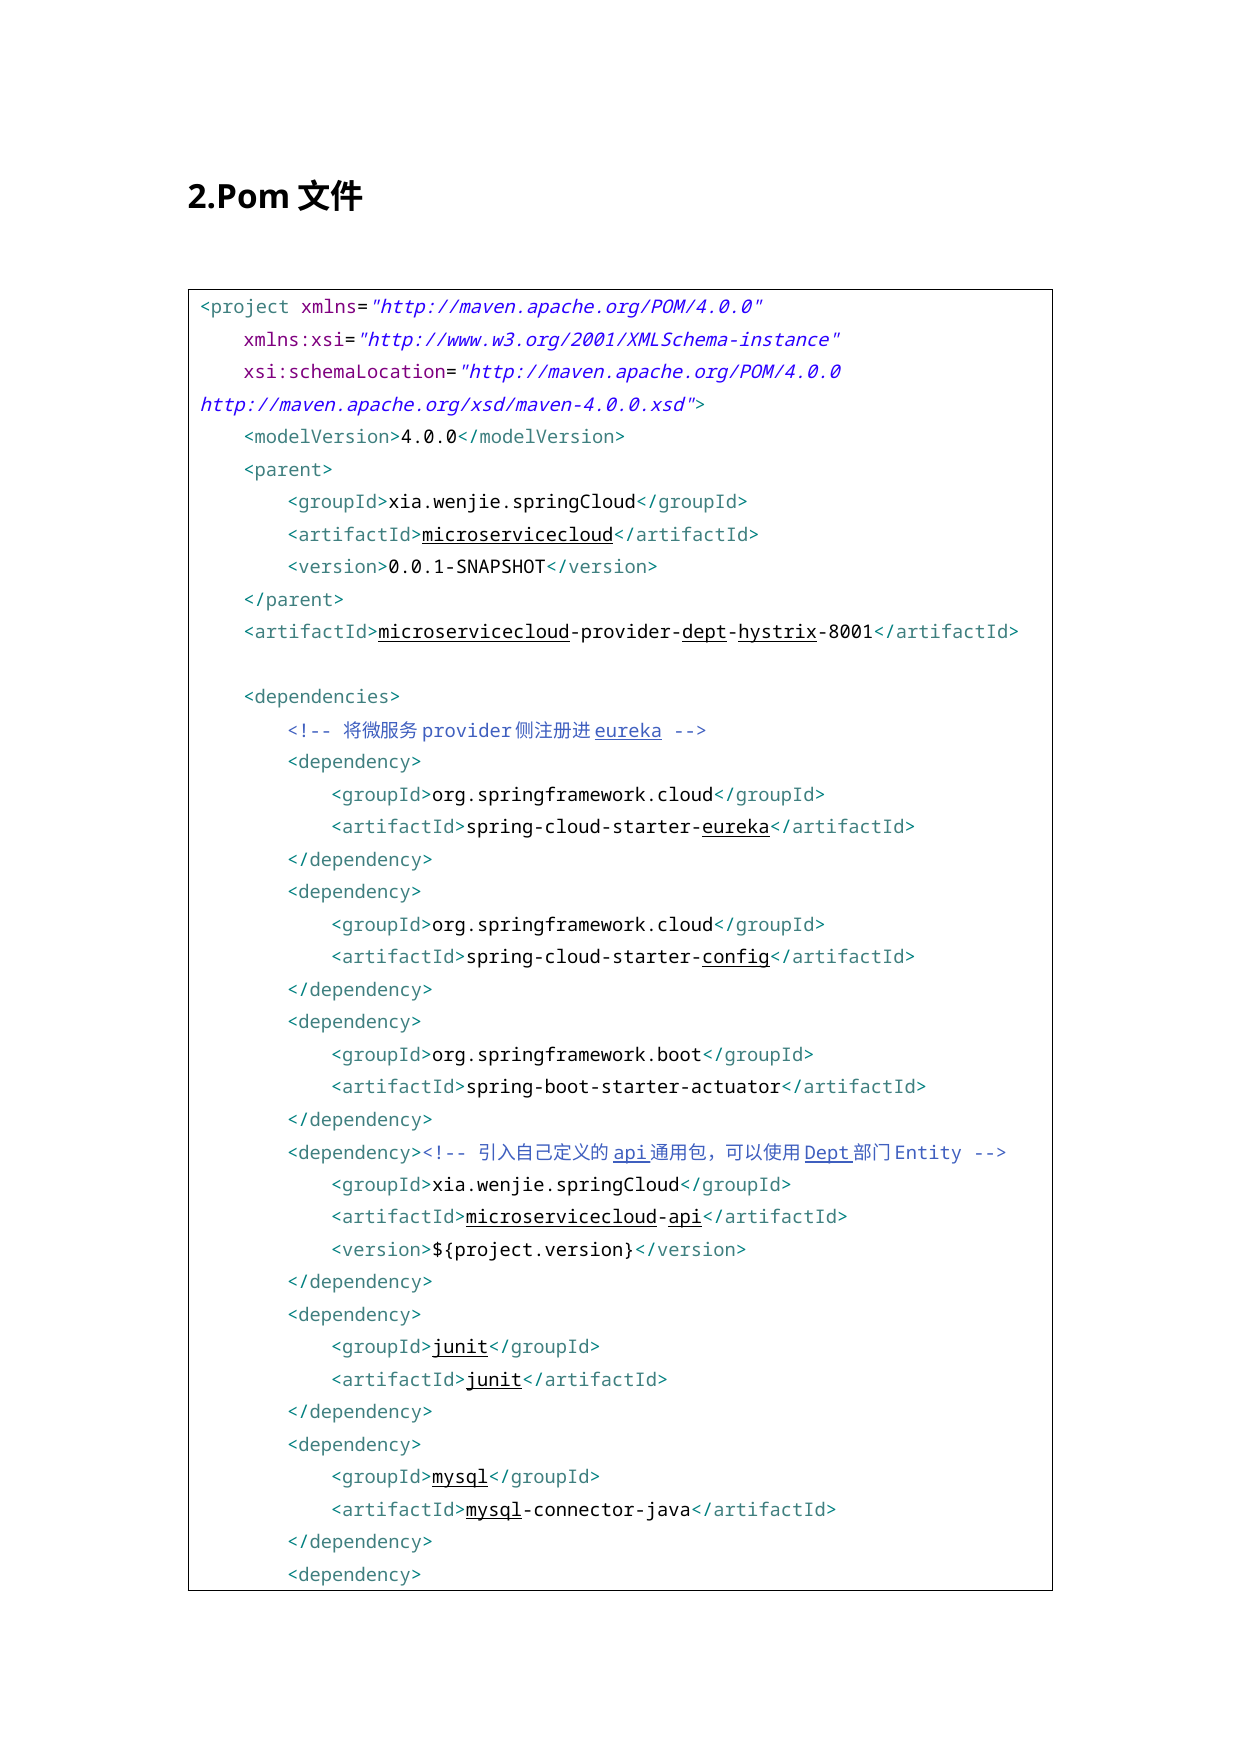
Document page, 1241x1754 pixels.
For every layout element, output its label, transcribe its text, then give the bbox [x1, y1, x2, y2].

subtitle 2.Pom文件 [187, 162, 1053, 227]
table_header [189, 290, 1052, 1590]
